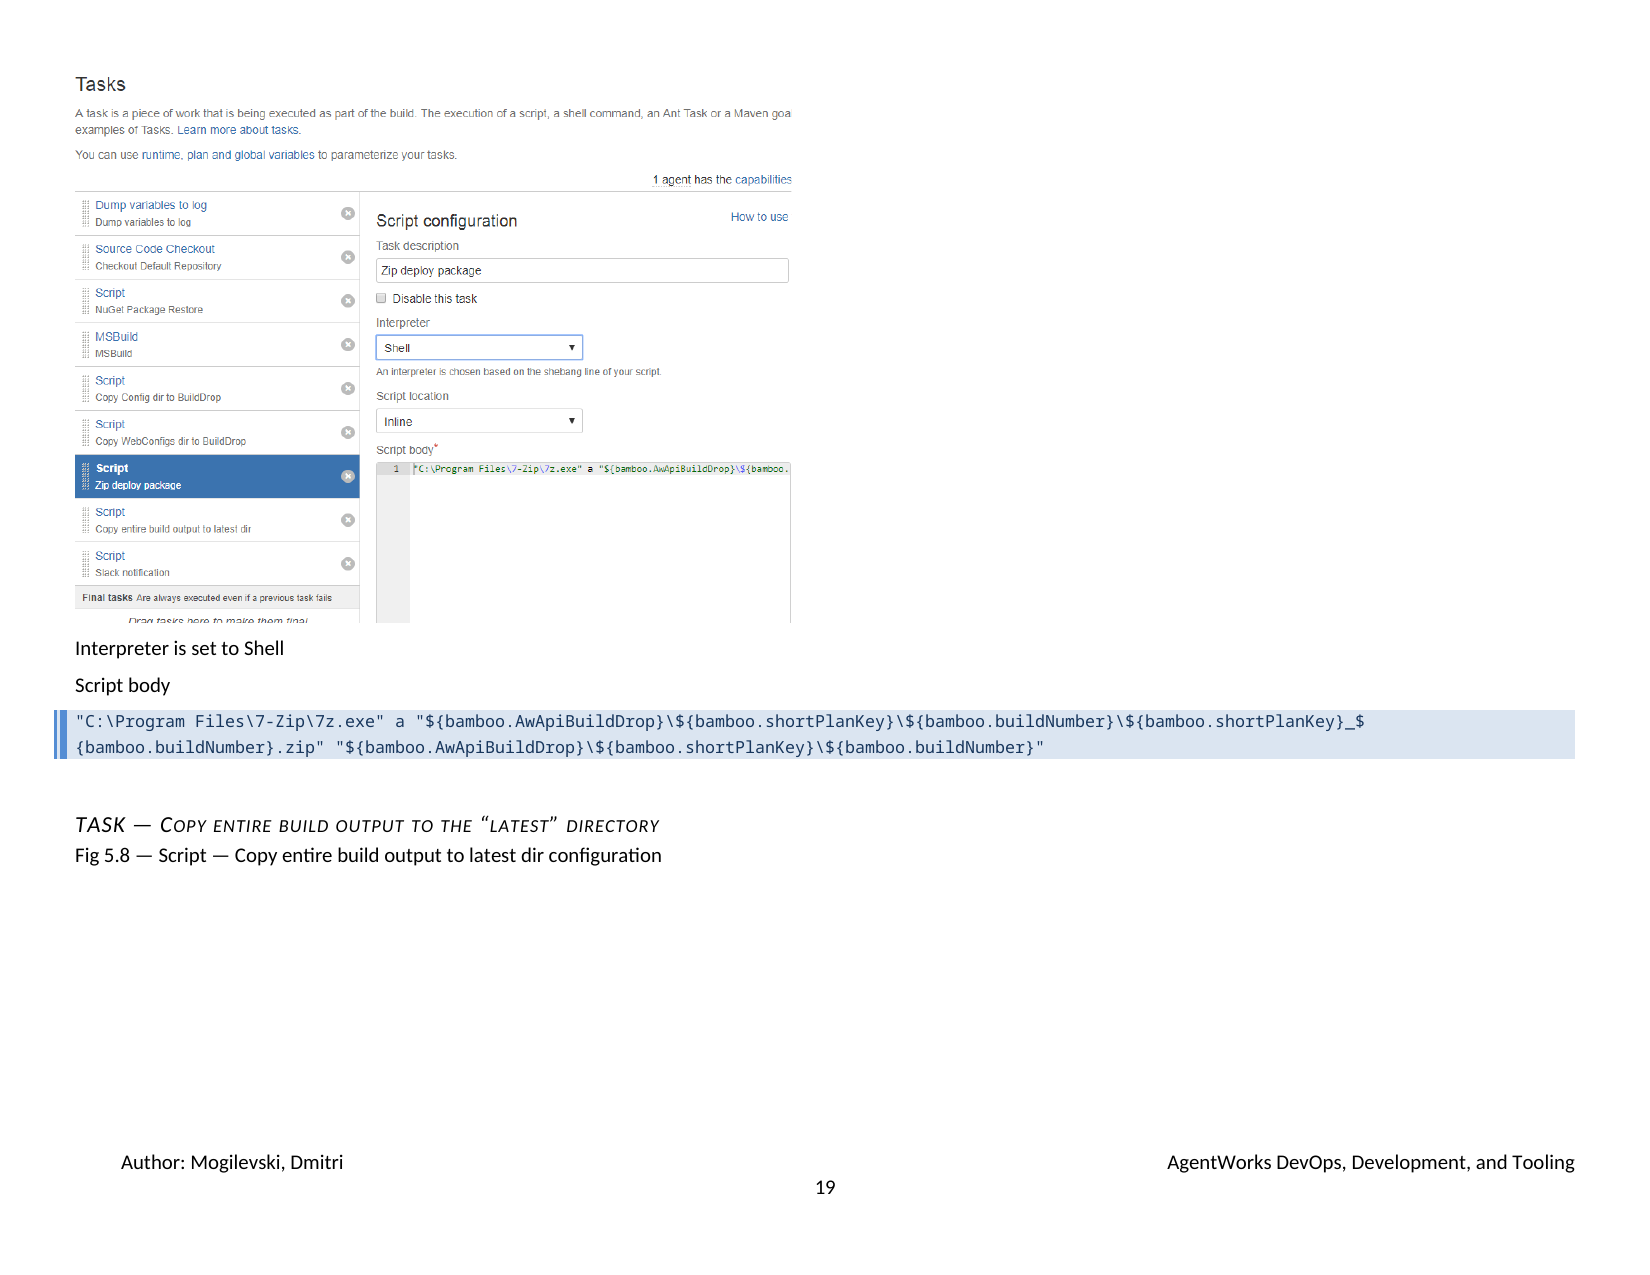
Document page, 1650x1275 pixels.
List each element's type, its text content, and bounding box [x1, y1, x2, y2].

text "C:\Program Files\7-Zip\7z.exe" a "${bamboo.AwApiBuildDrop}\${bamboo.shortPlanKey}\${bamboo.buildNumber}\${bamboo.shortPlanKey}_${bamboo.buildNumber}.zip" "${bamboo.AwApiBuildDrop}\${bamboo.shortPlanKey}\${bamboo.buildNumber}" [67, 710, 1575, 759]
text Script body [75, 672, 1575, 698]
subtitle TASK — Copy entire build output to the “latest” directory [75, 810, 1575, 838]
text Interpreter is set to Shell [75, 635, 1575, 660]
picture [75, 75, 792, 623]
text Fig 5.8 — Script — Copy entire build output to latest dir configuration [75, 842, 1575, 868]
